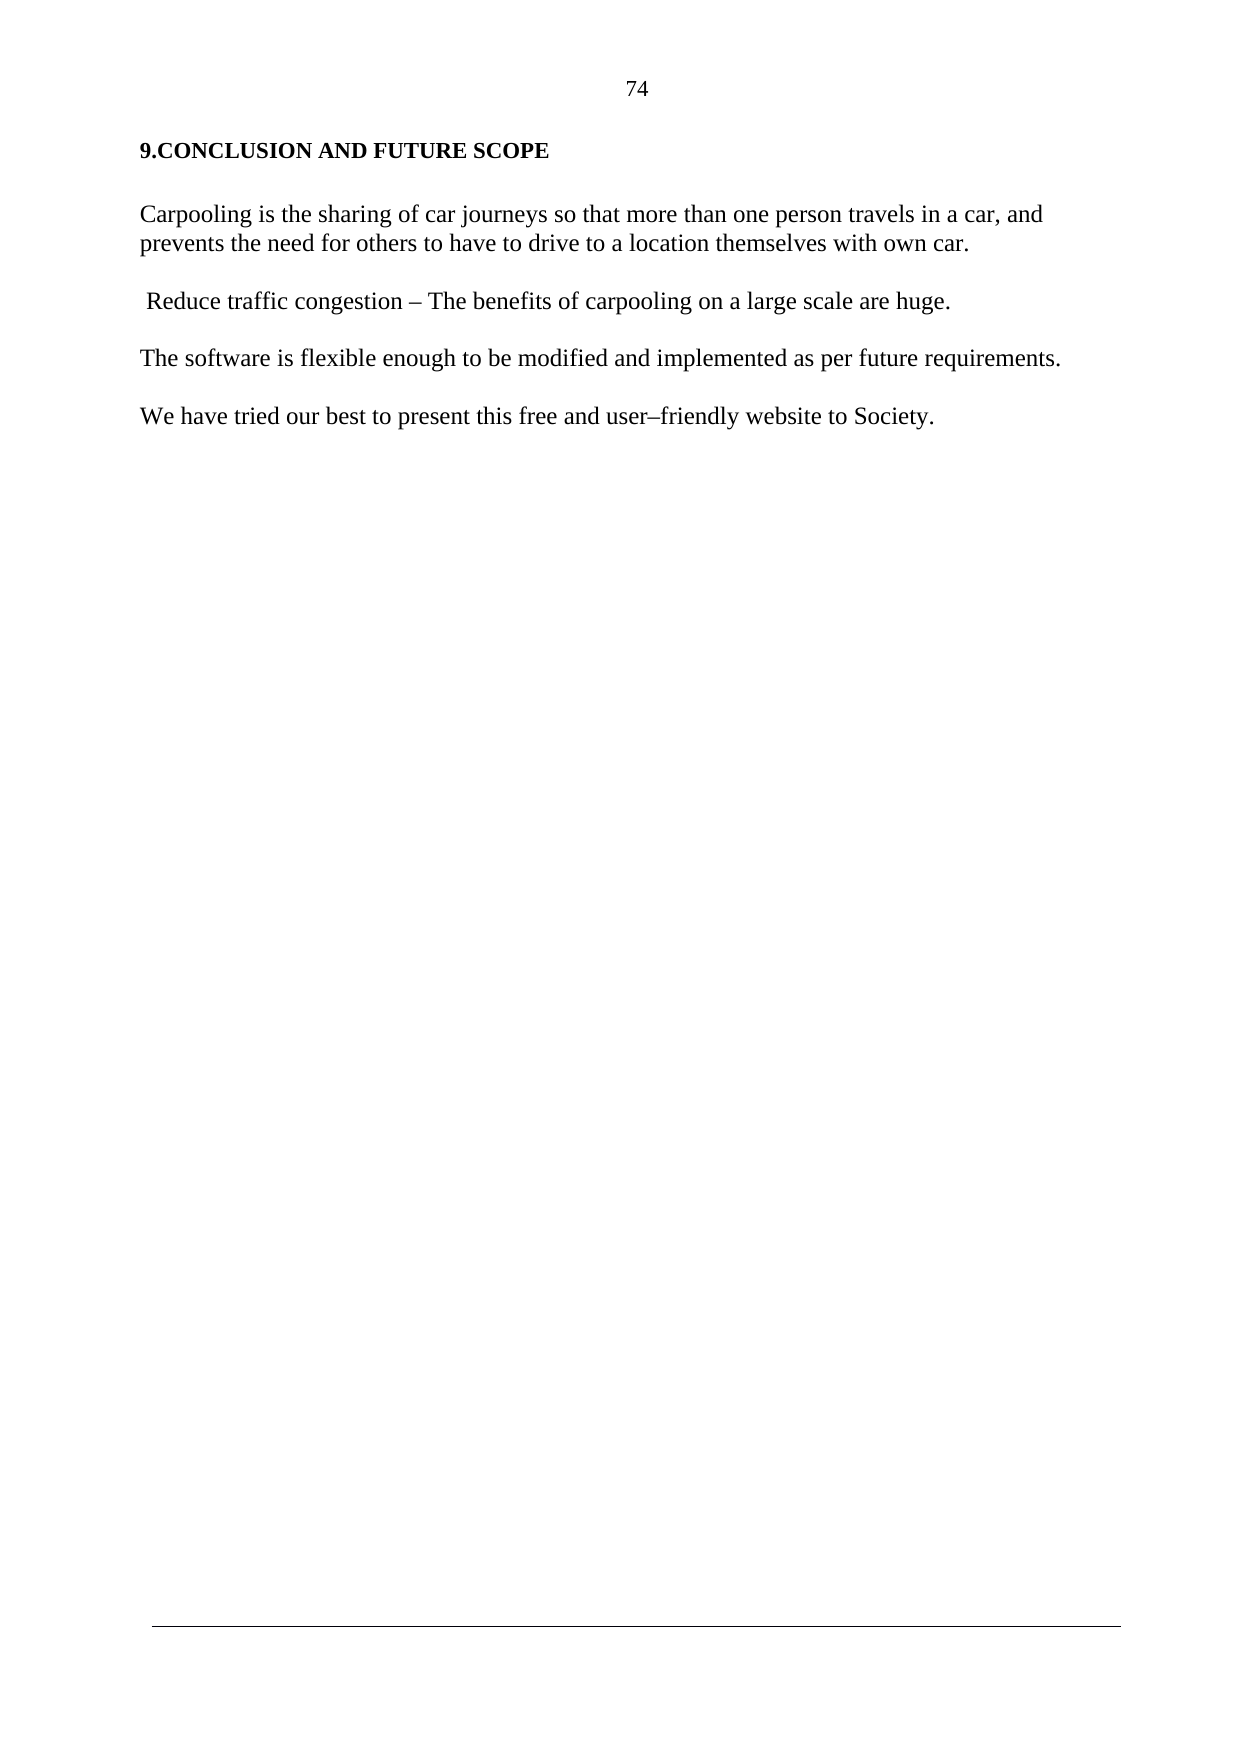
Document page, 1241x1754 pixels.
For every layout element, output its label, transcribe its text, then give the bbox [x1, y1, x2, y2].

text Carpooling is the sharing of car journeys so that more than one person travels in a car, and prevents the need for others to have to drive to a location themselves with own car. [139, 199, 1134, 257]
text The software is flexible enough to be modified and implemented as per future requirements. [139, 343, 1134, 372]
text Reduce traffic congestion – The benefits of carpooling on a large scale are huge. [139, 286, 1134, 314]
text We have tried our best to present this free and user–friendly website to Society. [139, 401, 1134, 430]
text 9.CONCLUSION AND FUTURE SCOPE [139, 137, 1134, 164]
